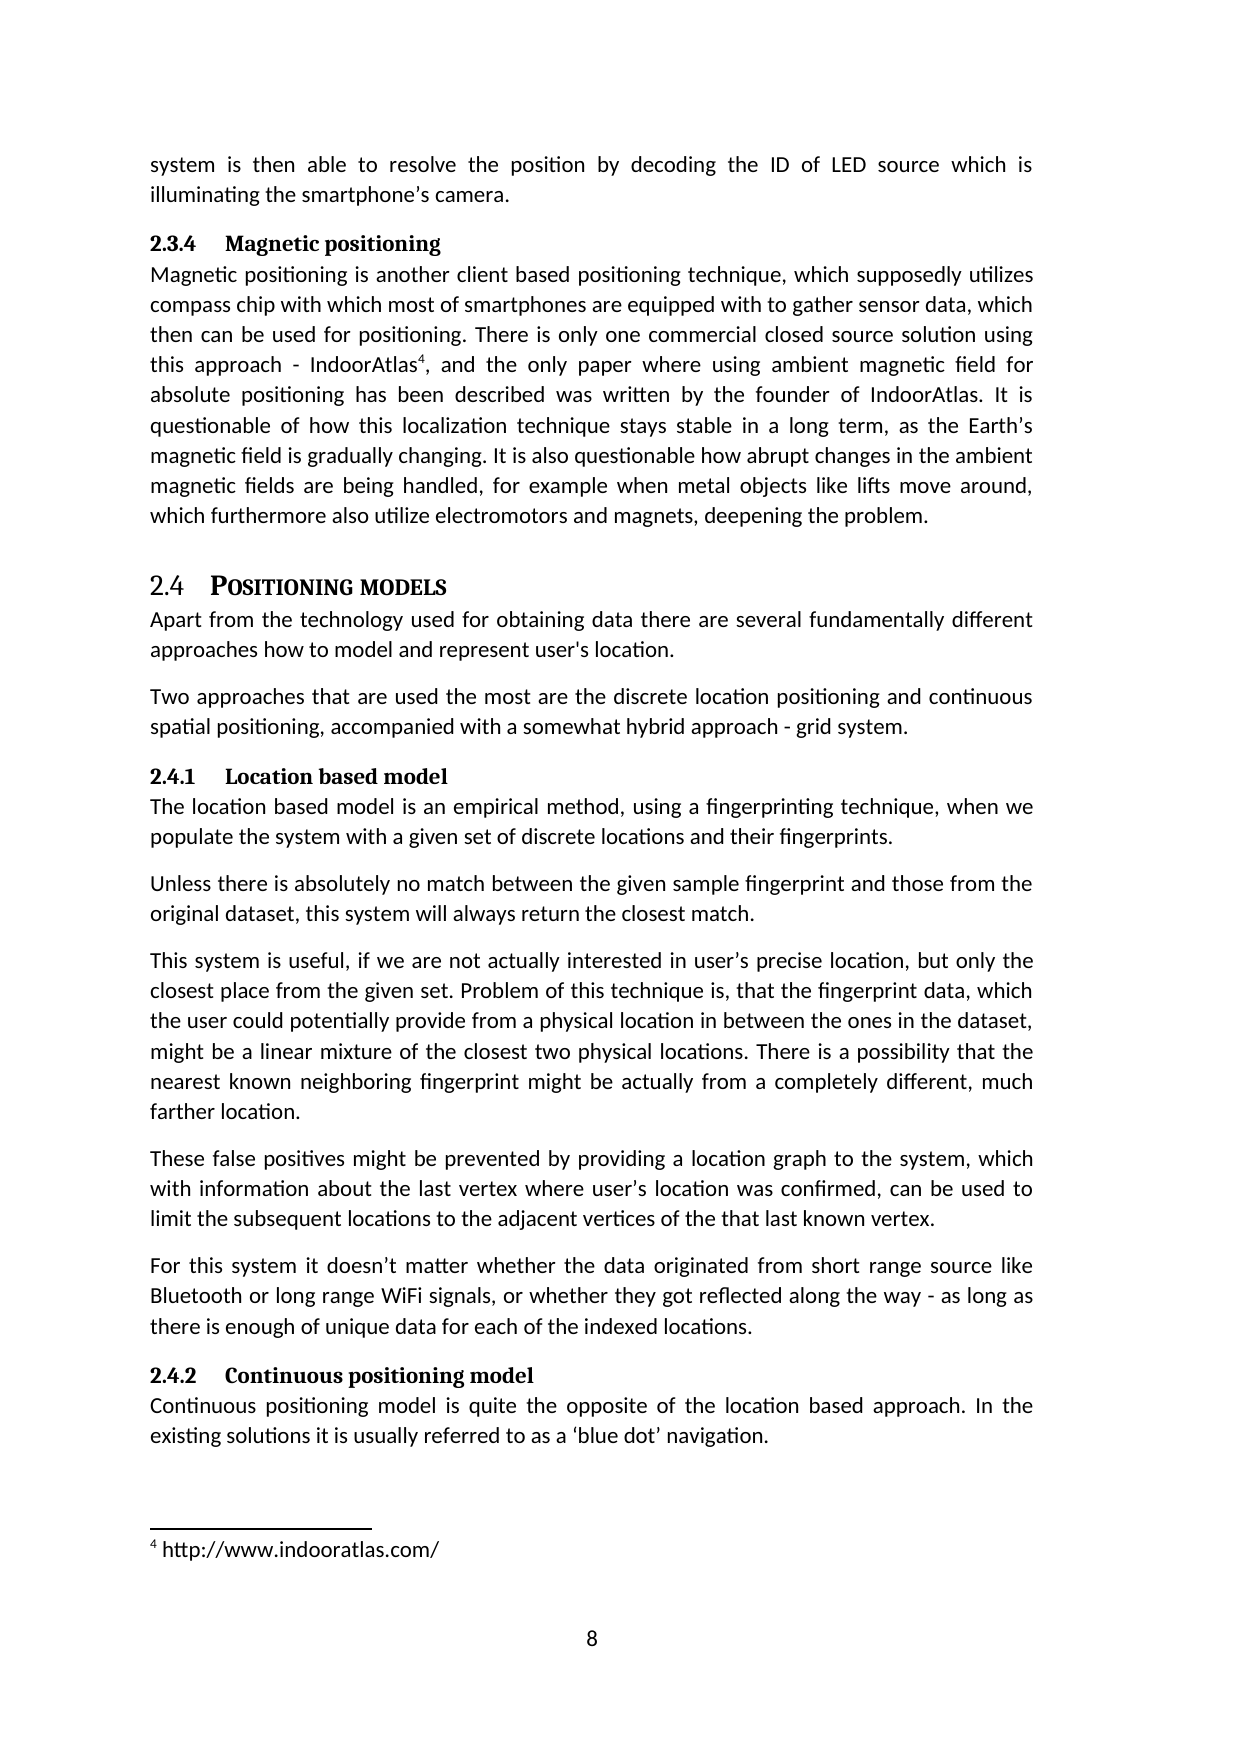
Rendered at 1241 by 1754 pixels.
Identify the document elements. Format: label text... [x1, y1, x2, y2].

text Apart from the technology used for obtaining data there are several fundamentally different approaches how to model and represent user's location. [150, 605, 1033, 663]
text Unless there is absolutely no match between the given sample fingerprint and those from the original dataset, this system will always return the closest match. [150, 869, 1033, 927]
text The location based model is an empirical method, using a fingerprinting technique, when we populate the system with a given set of discrete locations and their fingerprints. [150, 792, 1033, 850]
text Magnetic positioning is another client based positioning technique, which supposedly utilizes compass chip with which most of smartphones are equipped with to gather sensor data, which then can be used for positioning. There is only one commercial closed source solution using this approach - IndoorAtlas, and the only paper where using ambient magnetic field for absolute positioning has been described was written by the founder of IndoorAtlas. It is questionable of how this localization technique stays stable in a long term, as the Earth’s magnetic field is gradually changing. It is also questionable how abrupt changes in the ambient magnetic fields are being handled, for example when metal objects like lifts move around, which furthermore also utilize electromotors and magnets, deepening the problem. [150, 260, 1033, 529]
text For this system it doesn’t matter whether the data originated from short range source like Bluetooth or long range WiFi signals, or whether they got reflected along the way - as long as there is enough of unique data for each of the indexed locations. [150, 1251, 1033, 1340]
subtitle Continuous positioning model [150, 1363, 1033, 1389]
subtitle Location based model [150, 763, 1033, 790]
subtitle Positioning models [150, 569, 1033, 603]
text This system is useful, if we are not actually interested in user’s precise location, but only the closest place from the given set. Problem of this technique is, that the fingerprint data, which the user could potentially provide from a physical location in between the ones in the dataset, might be a linear mixture of the closest two physical locations. There is a possibility that the nearest known neighboring fingerprint might be actually from a completely different, much farther location. [150, 946, 1033, 1125]
subtitle Magnetic positioning [150, 231, 1033, 258]
text Continuous positioning model is quite the opposite of the location based approach. In the existing solutions it is usually referred to as a ‘blue dot’ navigation. [150, 1391, 1033, 1449]
text These false positives might be prevented by providing a location graph to the system, which with information about the last vertex where user’s location was confirmed, can be used to limit the subsequent locations to the adjacent vertices of the that last known vertex. [150, 1144, 1033, 1232]
text Two approaches that are used the most are the discrete location positioning and continuous spatial positioning, accompanied with a somewhat hybrid approach - grid system. [150, 682, 1033, 741]
